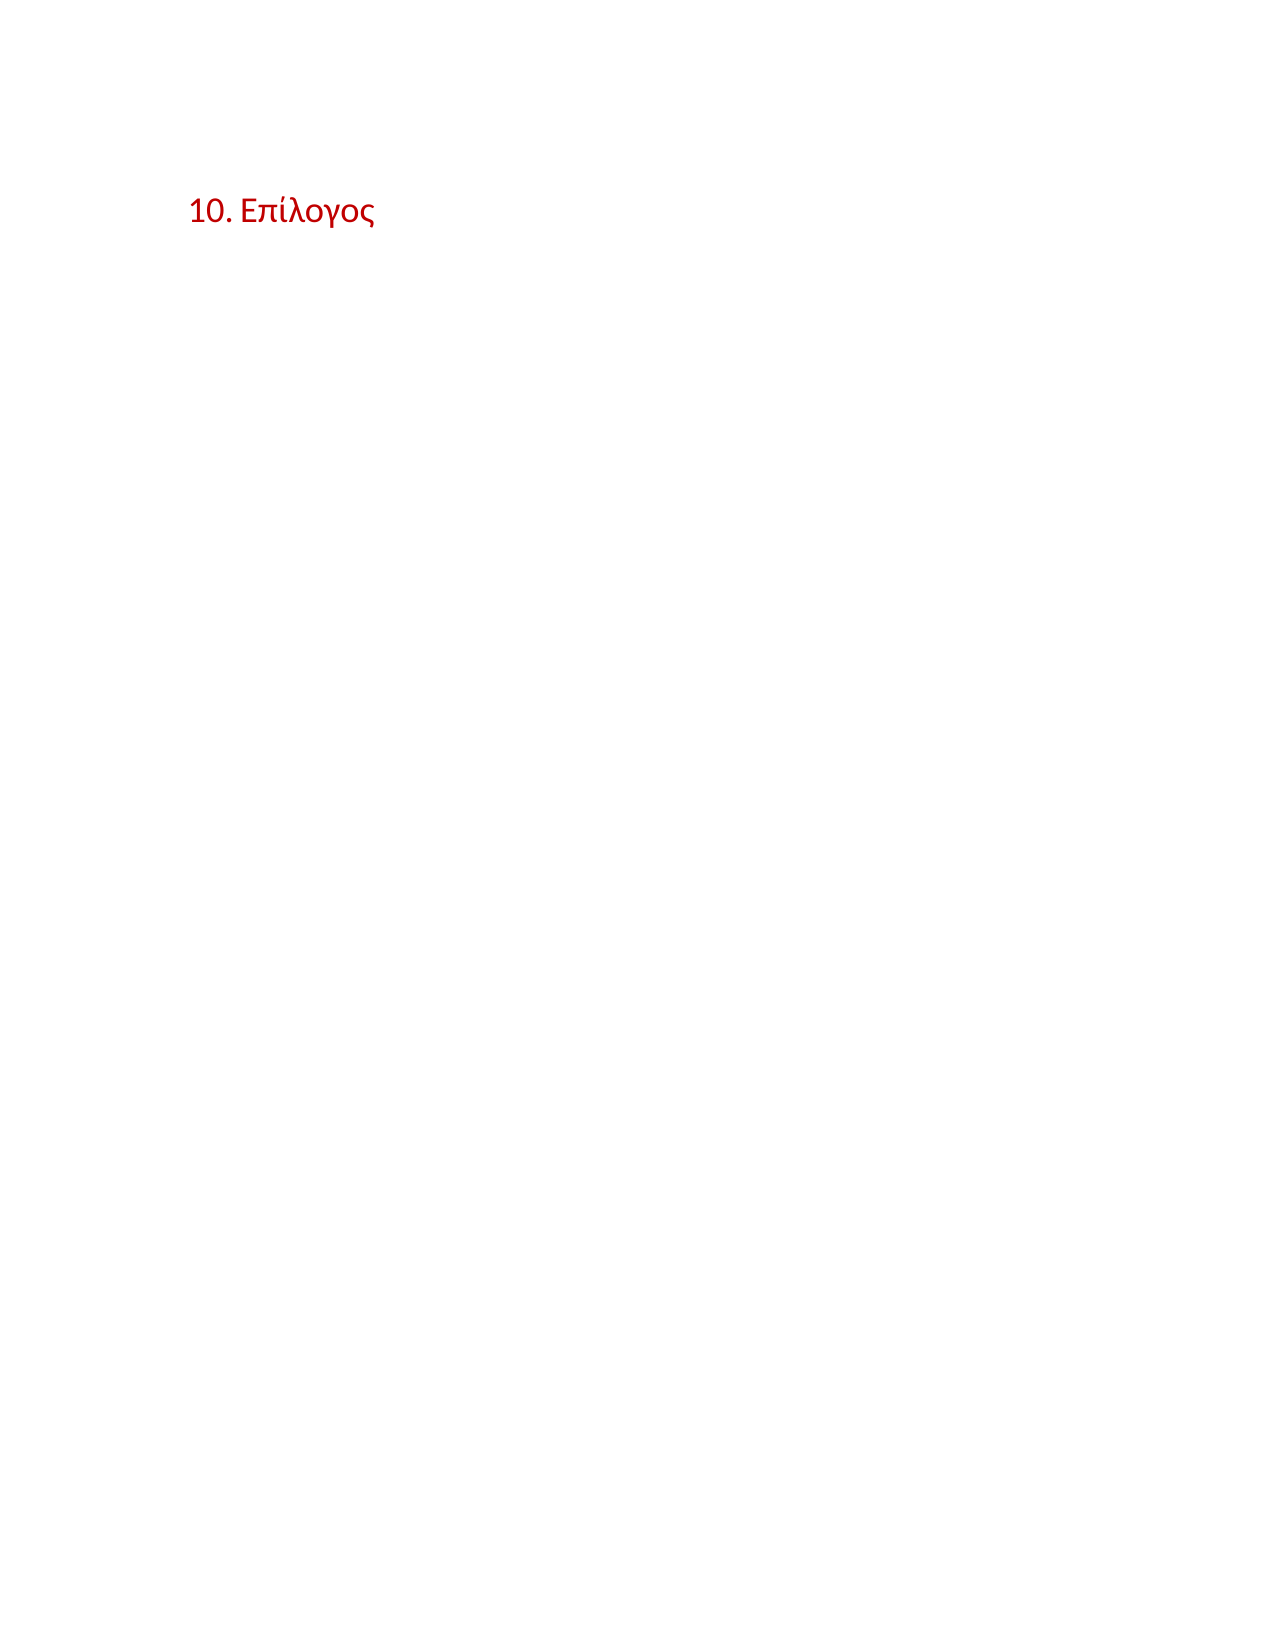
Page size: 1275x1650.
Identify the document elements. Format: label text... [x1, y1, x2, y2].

subtitle Επίλογος [187, 187, 1087, 232]
